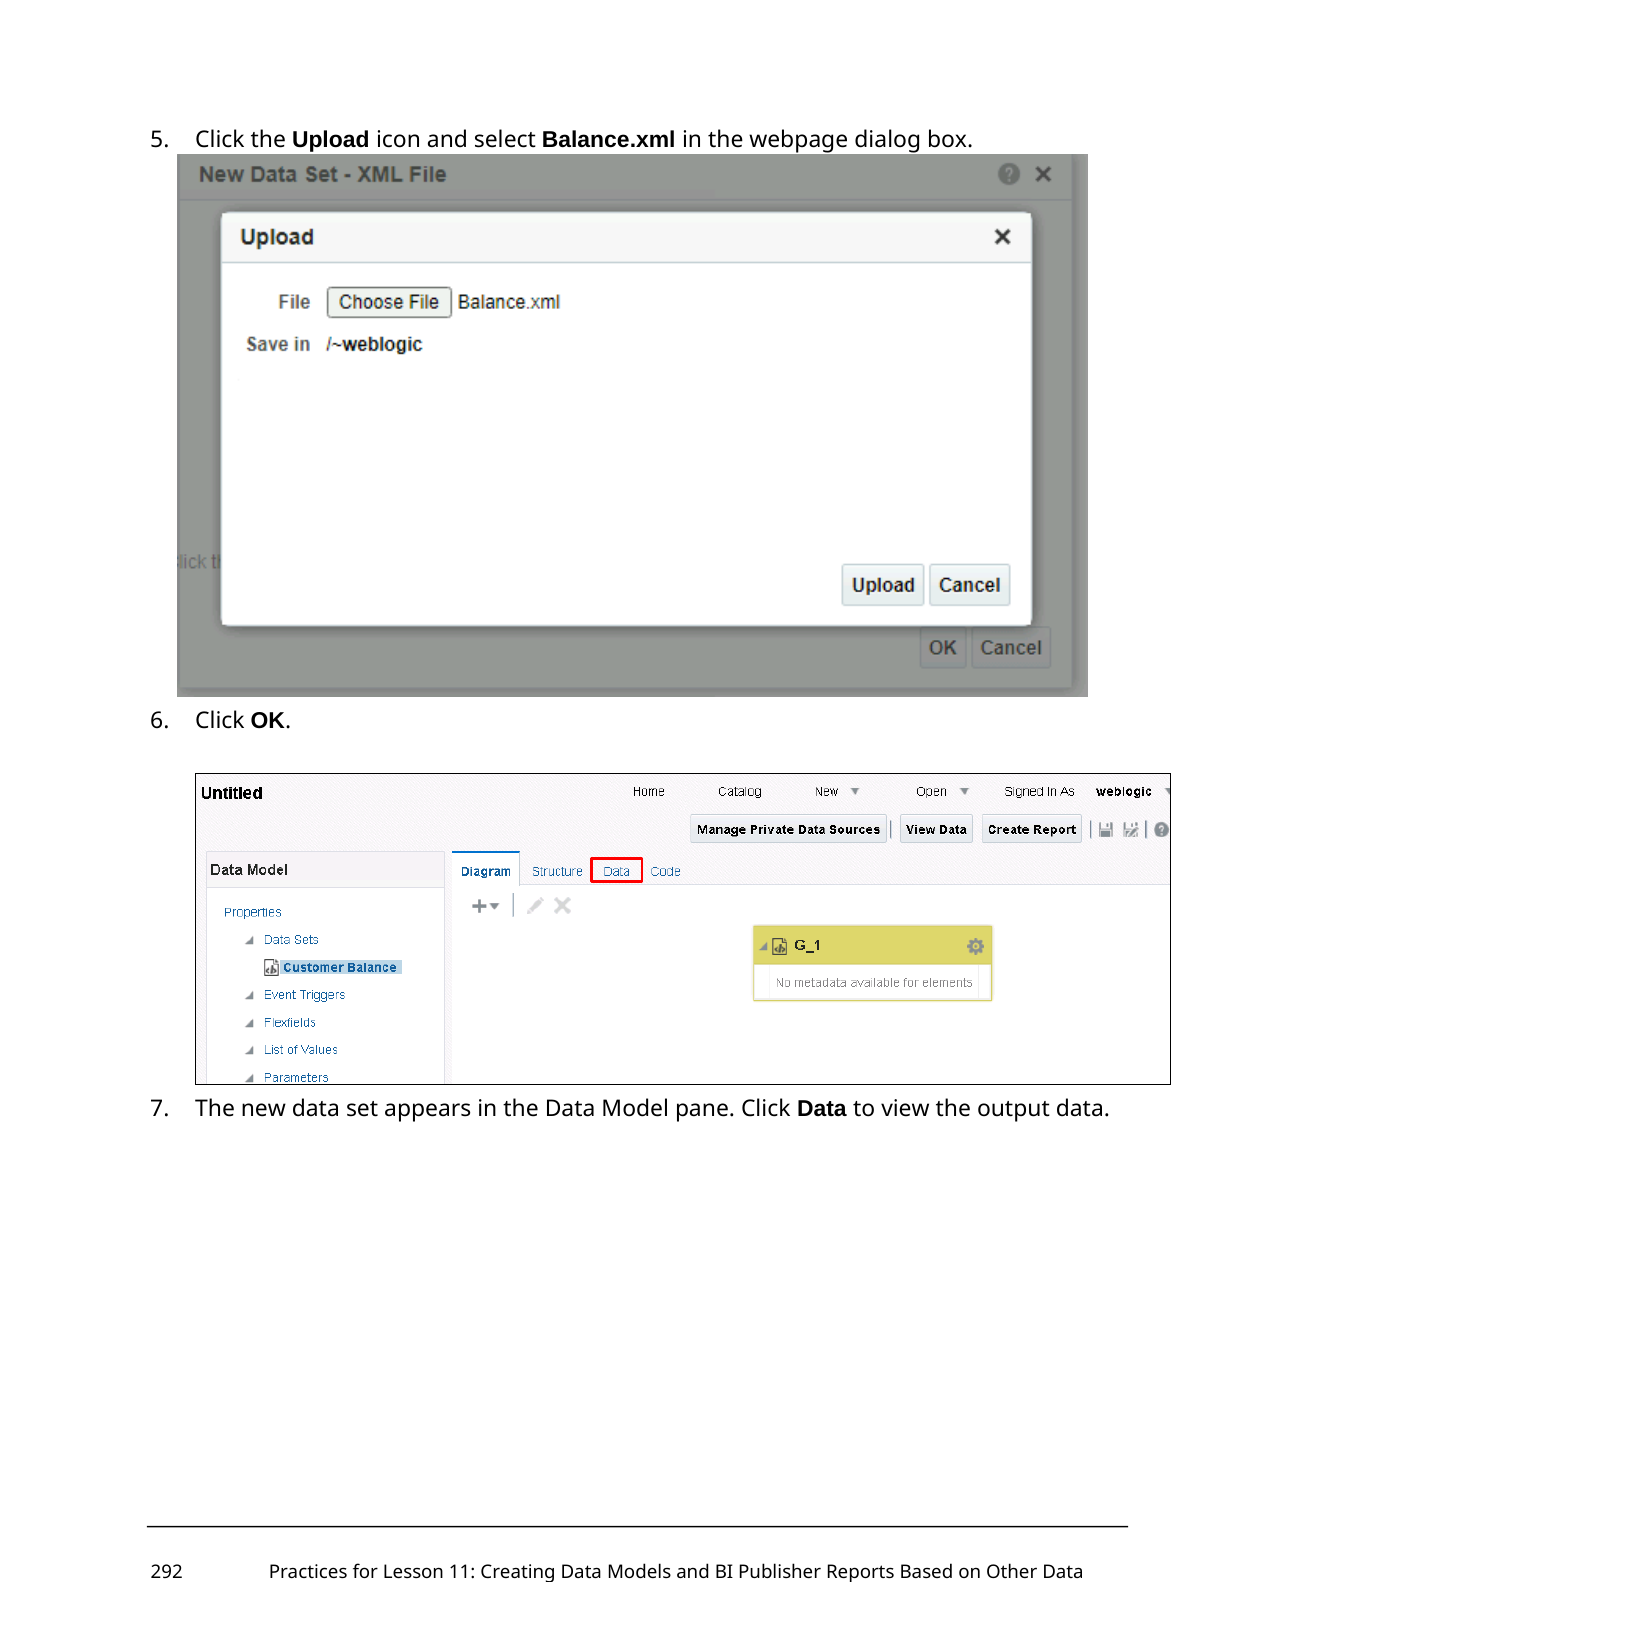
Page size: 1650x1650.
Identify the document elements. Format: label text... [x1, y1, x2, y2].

picture [177, 154, 1088, 697]
list Click the Upload icon and select Balance.xml in the webpage dialog box. [150, 123, 1414, 154]
list Click OK. [150, 704, 1414, 735]
list The new data set appears in the Data Model pane. Click Data to view the output data. [150, 743, 1414, 1123]
